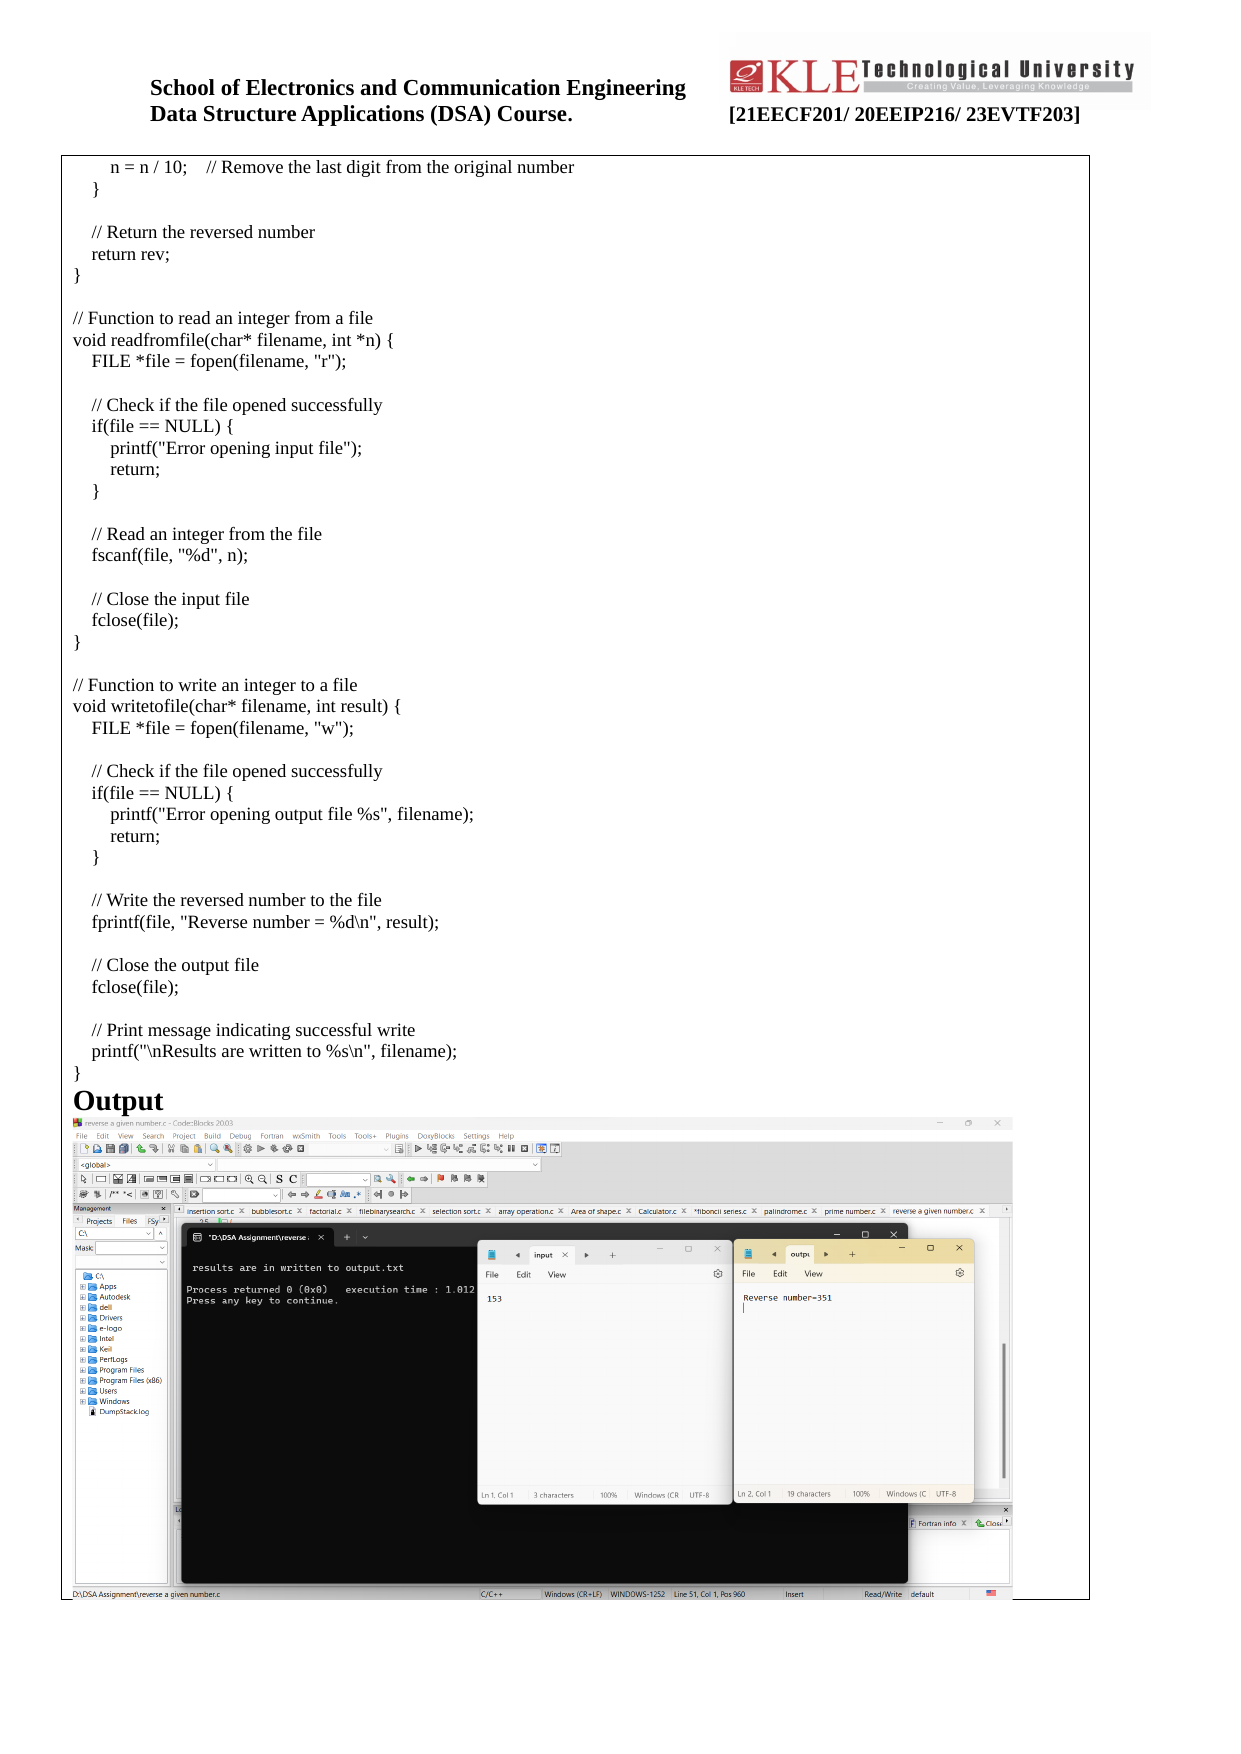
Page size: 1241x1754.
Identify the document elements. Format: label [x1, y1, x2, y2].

table_cell [62, 156, 1089, 1599]
picture [72, 1117, 1013, 1600]
picture [719, 32, 1151, 110]
